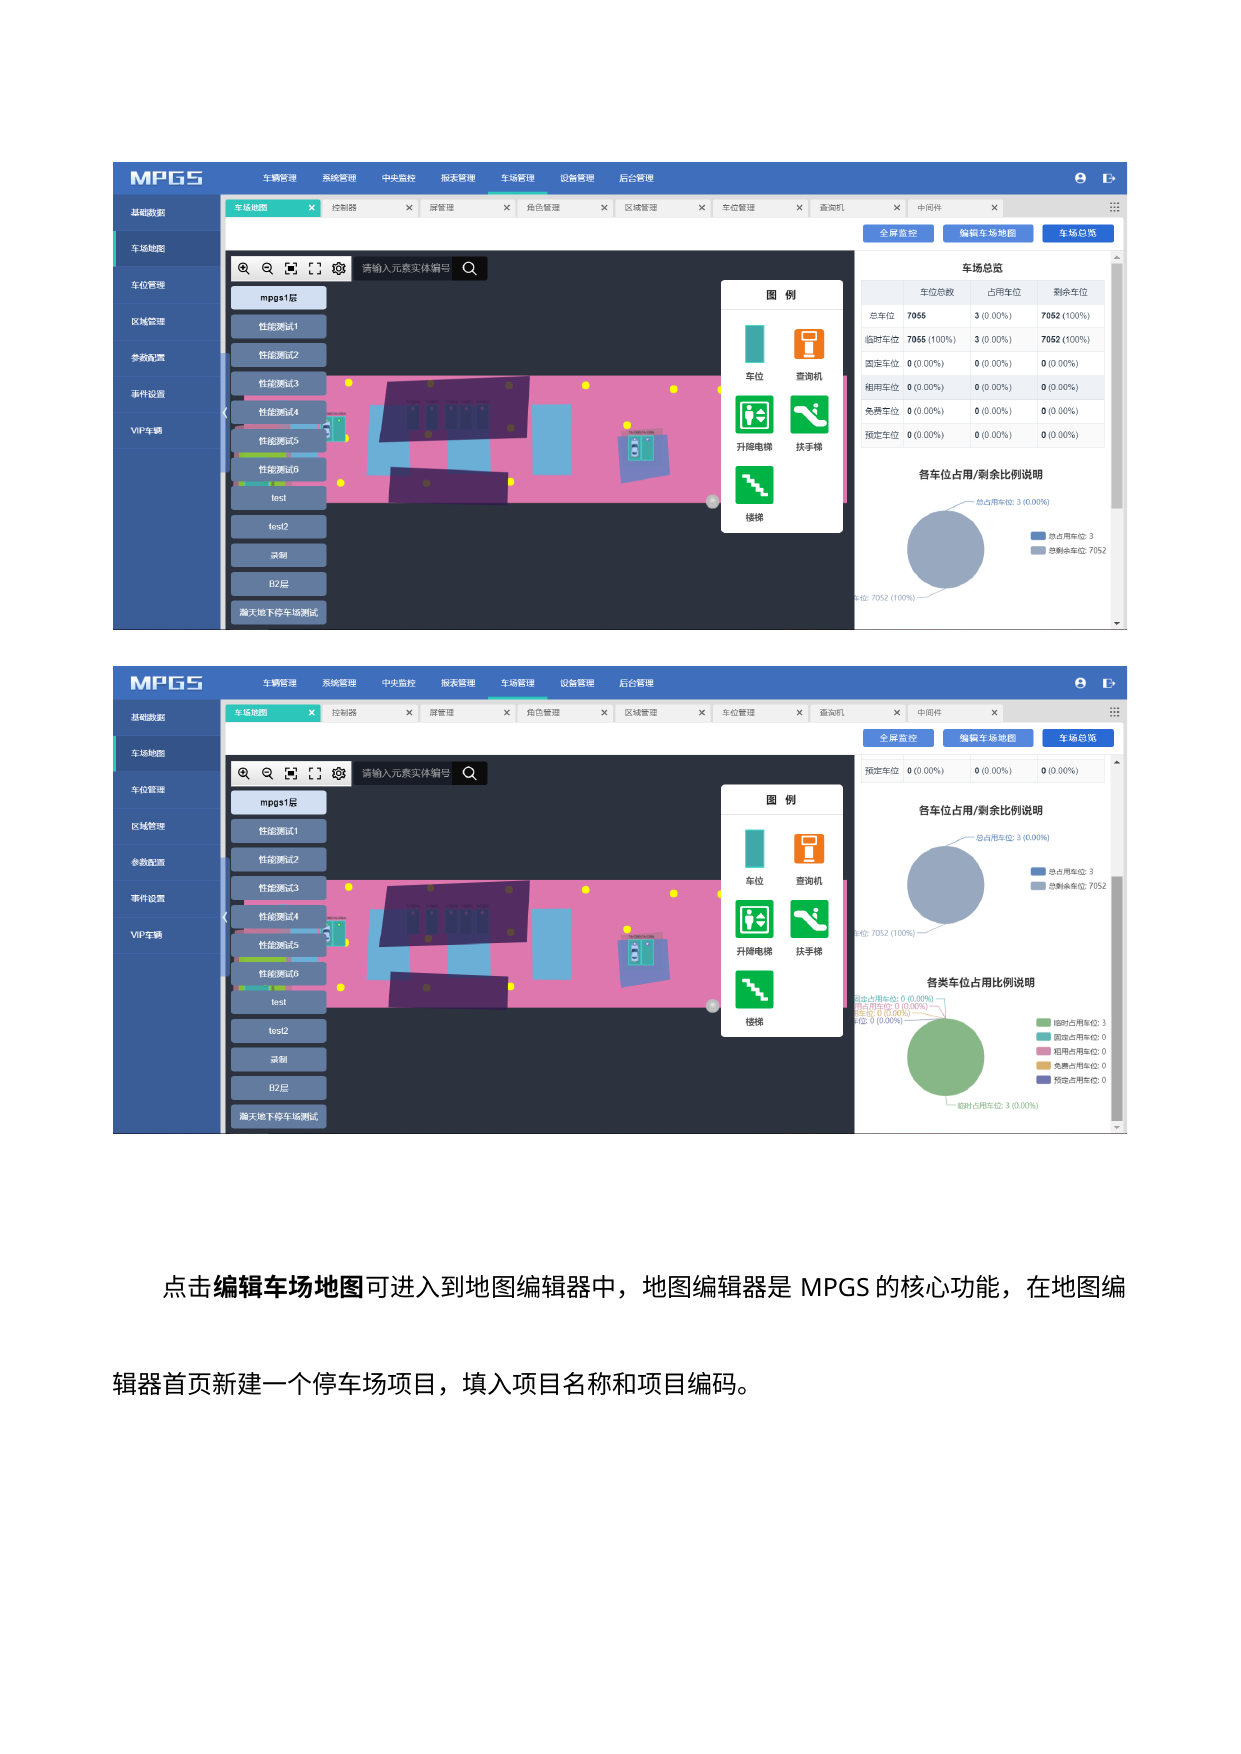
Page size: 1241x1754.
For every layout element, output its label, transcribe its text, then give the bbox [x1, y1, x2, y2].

picture [113, 666, 1128, 1134]
picture [113, 162, 1128, 630]
list 点击编辑车场地图可进入到地图编辑器中，地图编辑器是MPGS的核心功能，在地图编辑器首页新建一个停车场项目，填入项目名称和项目编码。 [112, 1253, 1128, 1415]
